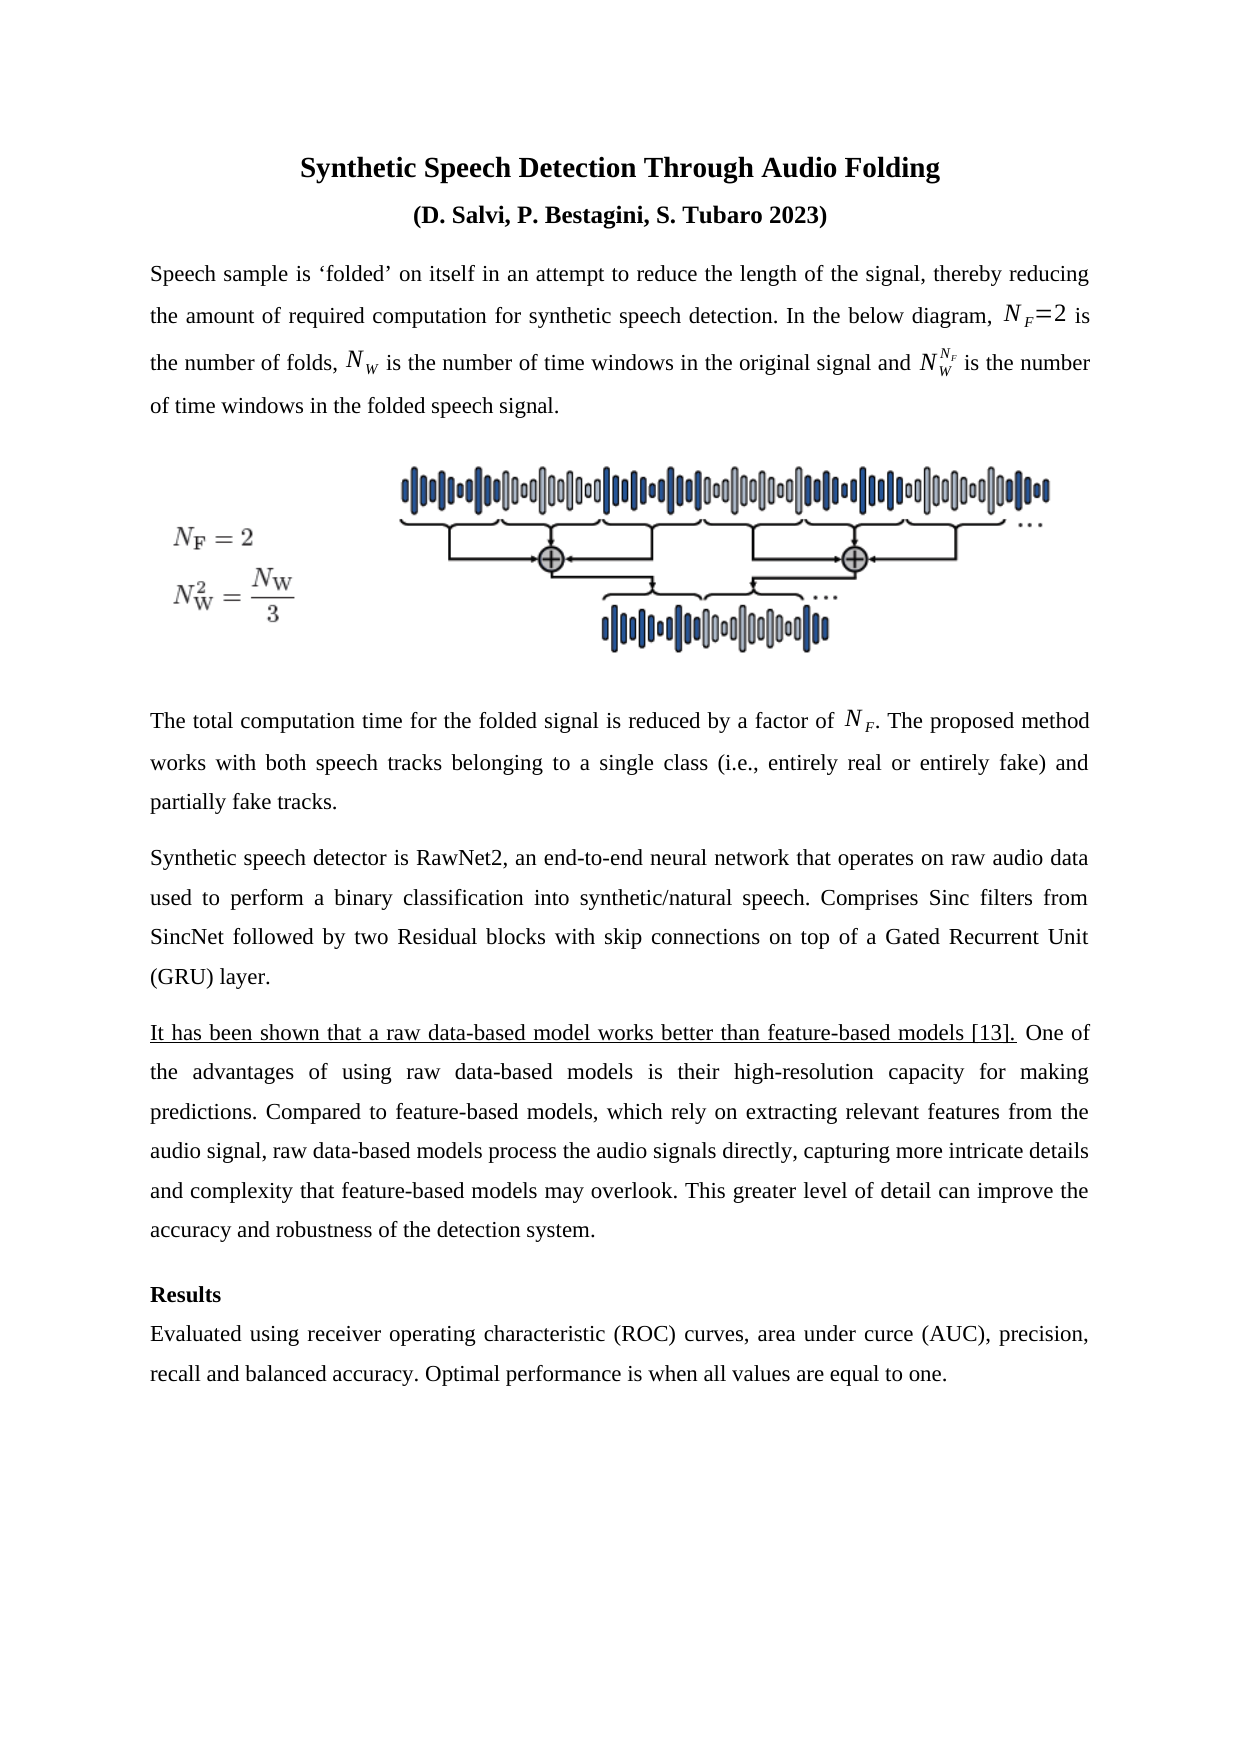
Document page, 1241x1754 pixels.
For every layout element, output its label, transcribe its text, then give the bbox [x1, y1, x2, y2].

title Synthetic Speech Detection Through Audio Folding [150, 150, 1090, 183]
subtitle Results [150, 1281, 1090, 1307]
picture [150, 448, 1091, 675]
text Synthetic speech detector is RawNet2, an end-to-end neural network that operates on raw audio data used to perform a binary classification into synthetic/natural speech. Comprises Sinc filters from SincNet followed by two Residual blocks with skip connections on top of a Gated Recurrent Unit (GRU) layer. [150, 844, 1090, 989]
text Speech sample is ‘folded’ on itself in an attempt to reduce the length of the signal, thereby reducing the amount of required computation for synthetic speech detection. In the below diagram, is the number of folds, is the number of time windows in the original signal and is the number of time windows in the folded speech signal. [150, 260, 1090, 419]
text The total computation time for the folded signal is reduced by a factor of . The proposed method works with both speech tracks belonging to a single class (i.e., entirely real or entirely fake) and partially fake tracks. [150, 704, 1090, 814]
text It has been shown that a raw data-based model works better than feature-based models [13]. One of the advantages of using raw data-based models is their high-resolution capacity for making predictions. Compared to feature-based models, which rely on extracting relevant features from the audio signal, raw data-based models process the audio signals directly, capturing more intricate details and complexity that feature-based models may overlook. This greater level of detail can improve the accuracy and robustness of the detection system. [150, 1019, 1090, 1243]
title (D. Salvi, P. Bestagini, S. Tubaro 2023) [150, 200, 1090, 229]
text Evaluated using receiver operating characteristic (ROC) curves, area under curce (AUC), precision, recall and balanced accuracy. Optimal performance is when all values are equal to one. [150, 1320, 1090, 1386]
